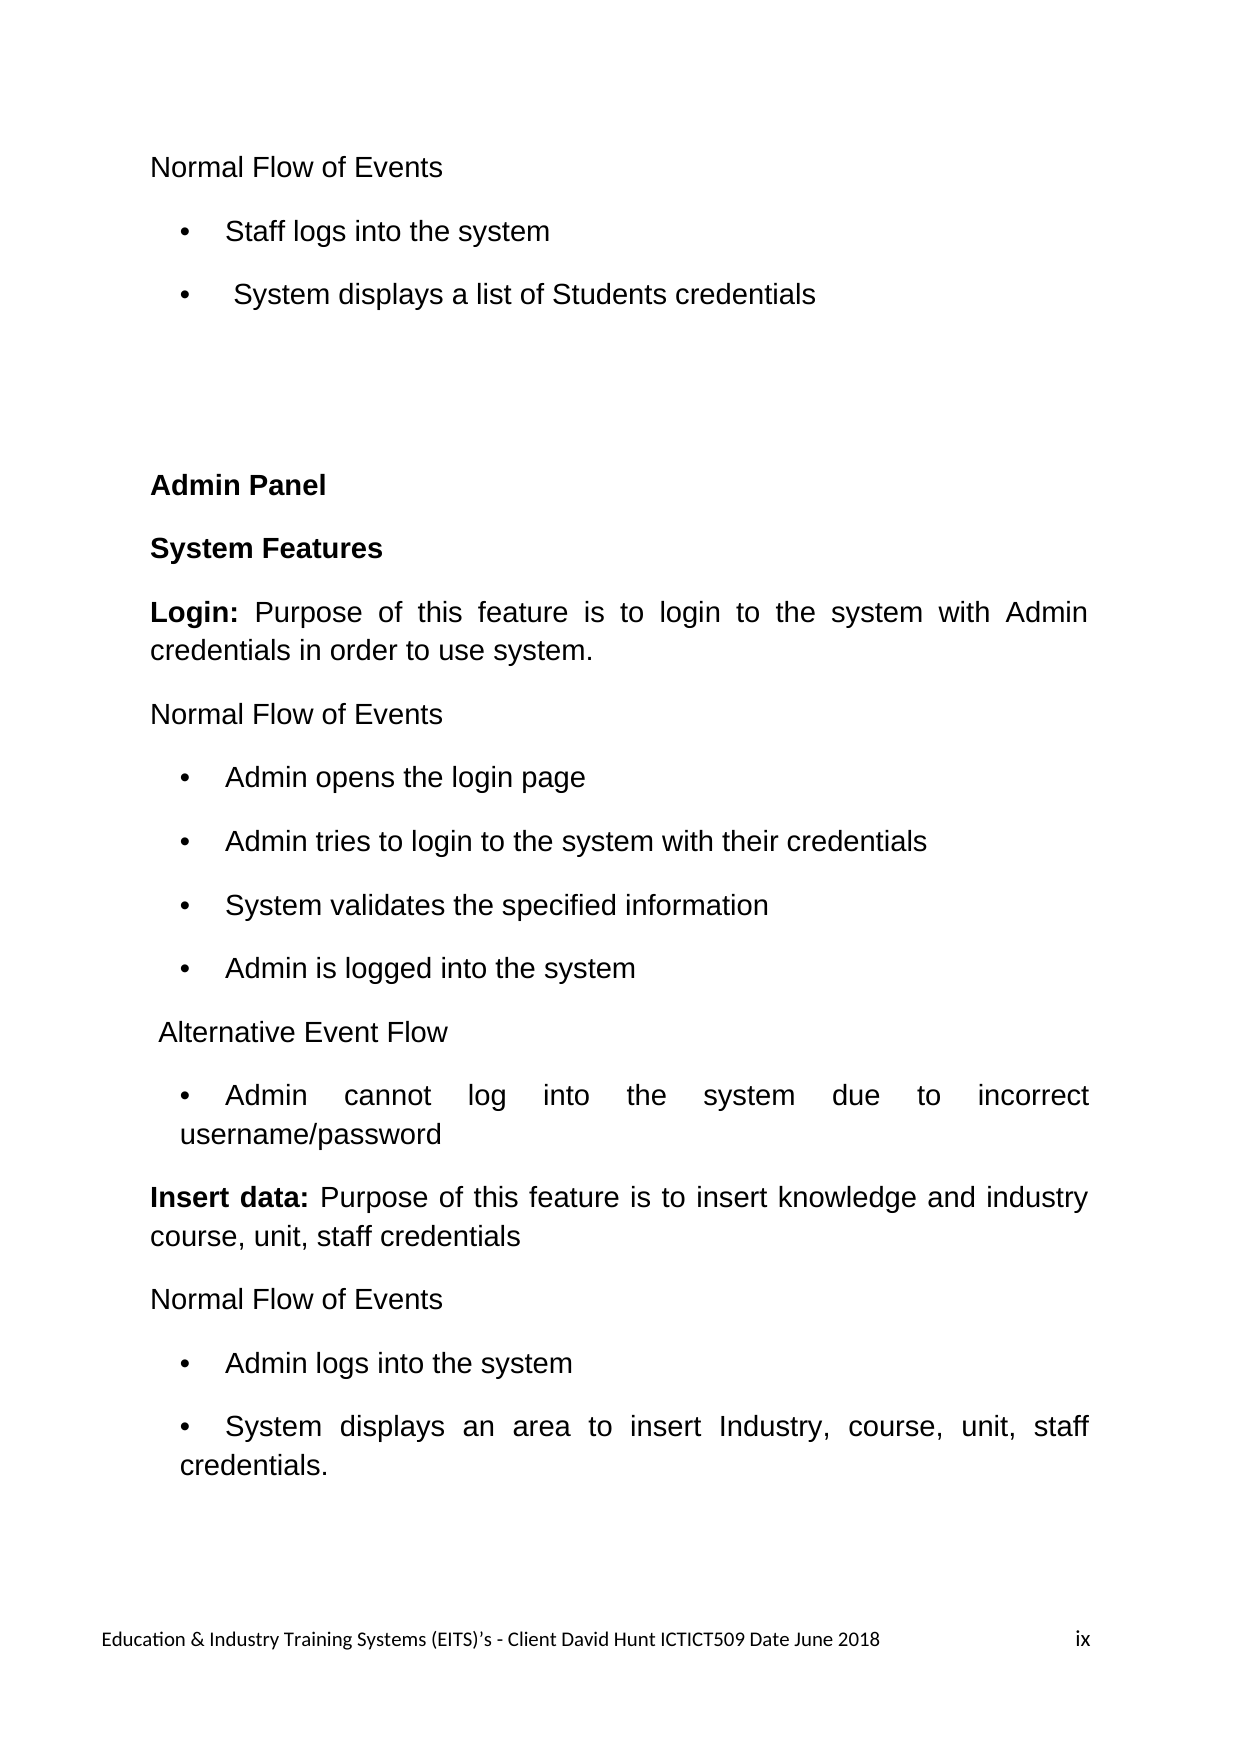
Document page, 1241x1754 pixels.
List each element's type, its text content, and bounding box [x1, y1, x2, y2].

text System Features [150, 531, 1090, 565]
text • Staff logs into the system [179, 213, 1090, 247]
text • Admin is logged into the system [179, 951, 1090, 984]
text • Admin tries to login to the system with their credentials [179, 824, 1090, 857]
text • Admin cannot log into the system due to incorrect username/password [179, 1078, 1090, 1150]
text • System validates the specified information [179, 887, 1090, 921]
text • System displays an area to insert Industry, course, unit, staff credentials. [179, 1409, 1090, 1481]
text Normal Flow of Events [150, 150, 1090, 183]
text Login: Purpose of this feature is to login to the system with Admin credentials in order to use system. [150, 595, 1090, 667]
text Insert data: Purpose of this feature is to insert knowledge and industry course, unit, staff credentials [150, 1180, 1090, 1252]
text • System displays a list of Students credentials [179, 277, 1090, 311]
text Admin Panel [150, 468, 1090, 501]
text • Admin logs into the system [179, 1346, 1090, 1379]
text • Admin opens the login page [179, 760, 1090, 794]
text Normal Flow of Events [150, 697, 1090, 730]
text Alternative Event Flow [150, 1014, 1090, 1048]
text Normal Flow of Events [150, 1282, 1090, 1316]
